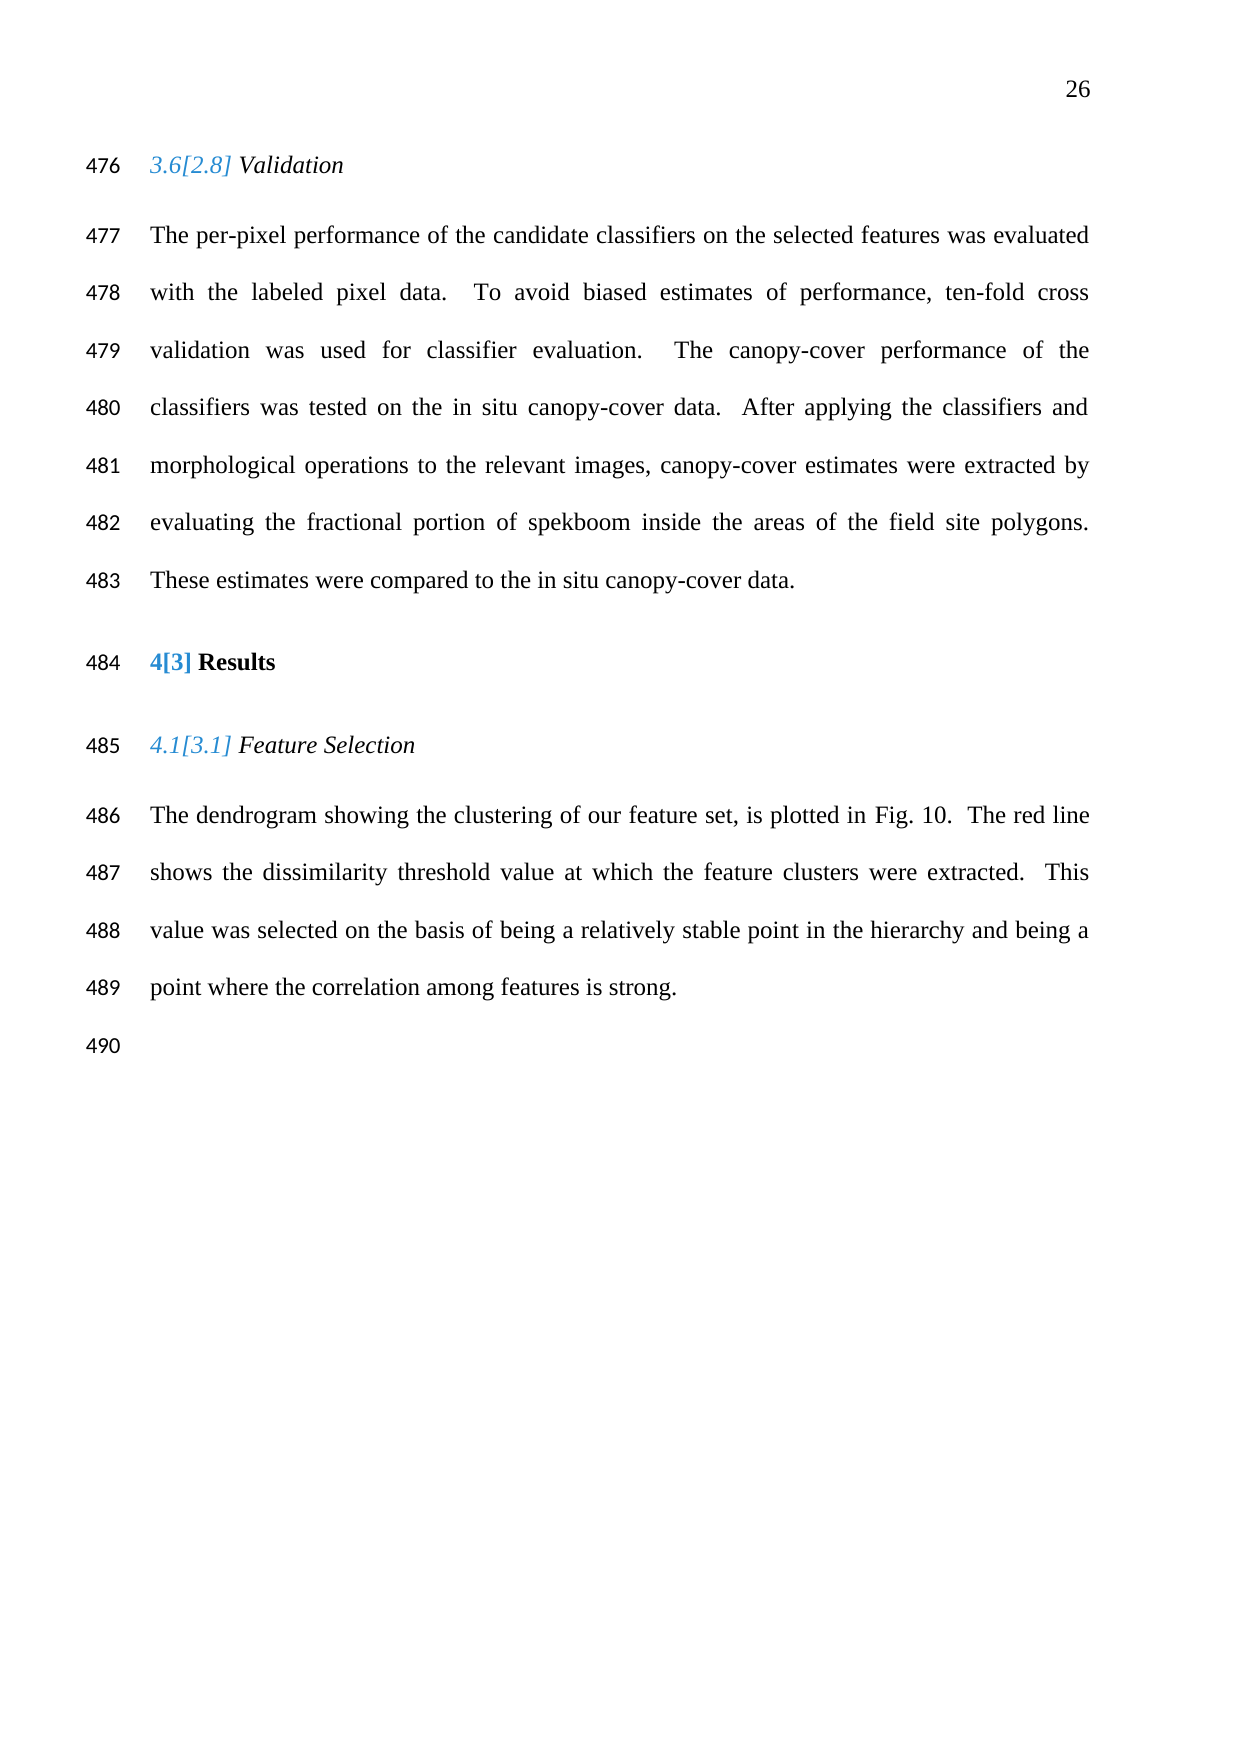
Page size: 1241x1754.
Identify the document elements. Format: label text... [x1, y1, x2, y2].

subtitle Results [150, 647, 1090, 676]
text The per-pixel performance of the candidate classifiers on the selected features was evaluated with the labeled pixel data. To avoid biased estimates of performance, ten-fold cross validation was used for classifier evaluation. The canopy-cover performance of the classifiers was tested on the in situ canopy-cover data. After applying the classifiers and morphological operations to the relevant images, canopy-cover estimates were extracted by evaluating the fractional portion of spekboom inside the areas of the field site polygons. These estimates were compared to the in situ canopy-cover data. [150, 220, 1090, 594]
subtitle Feature Selection [150, 730, 1090, 759]
subtitle Validation [150, 150, 1090, 179]
